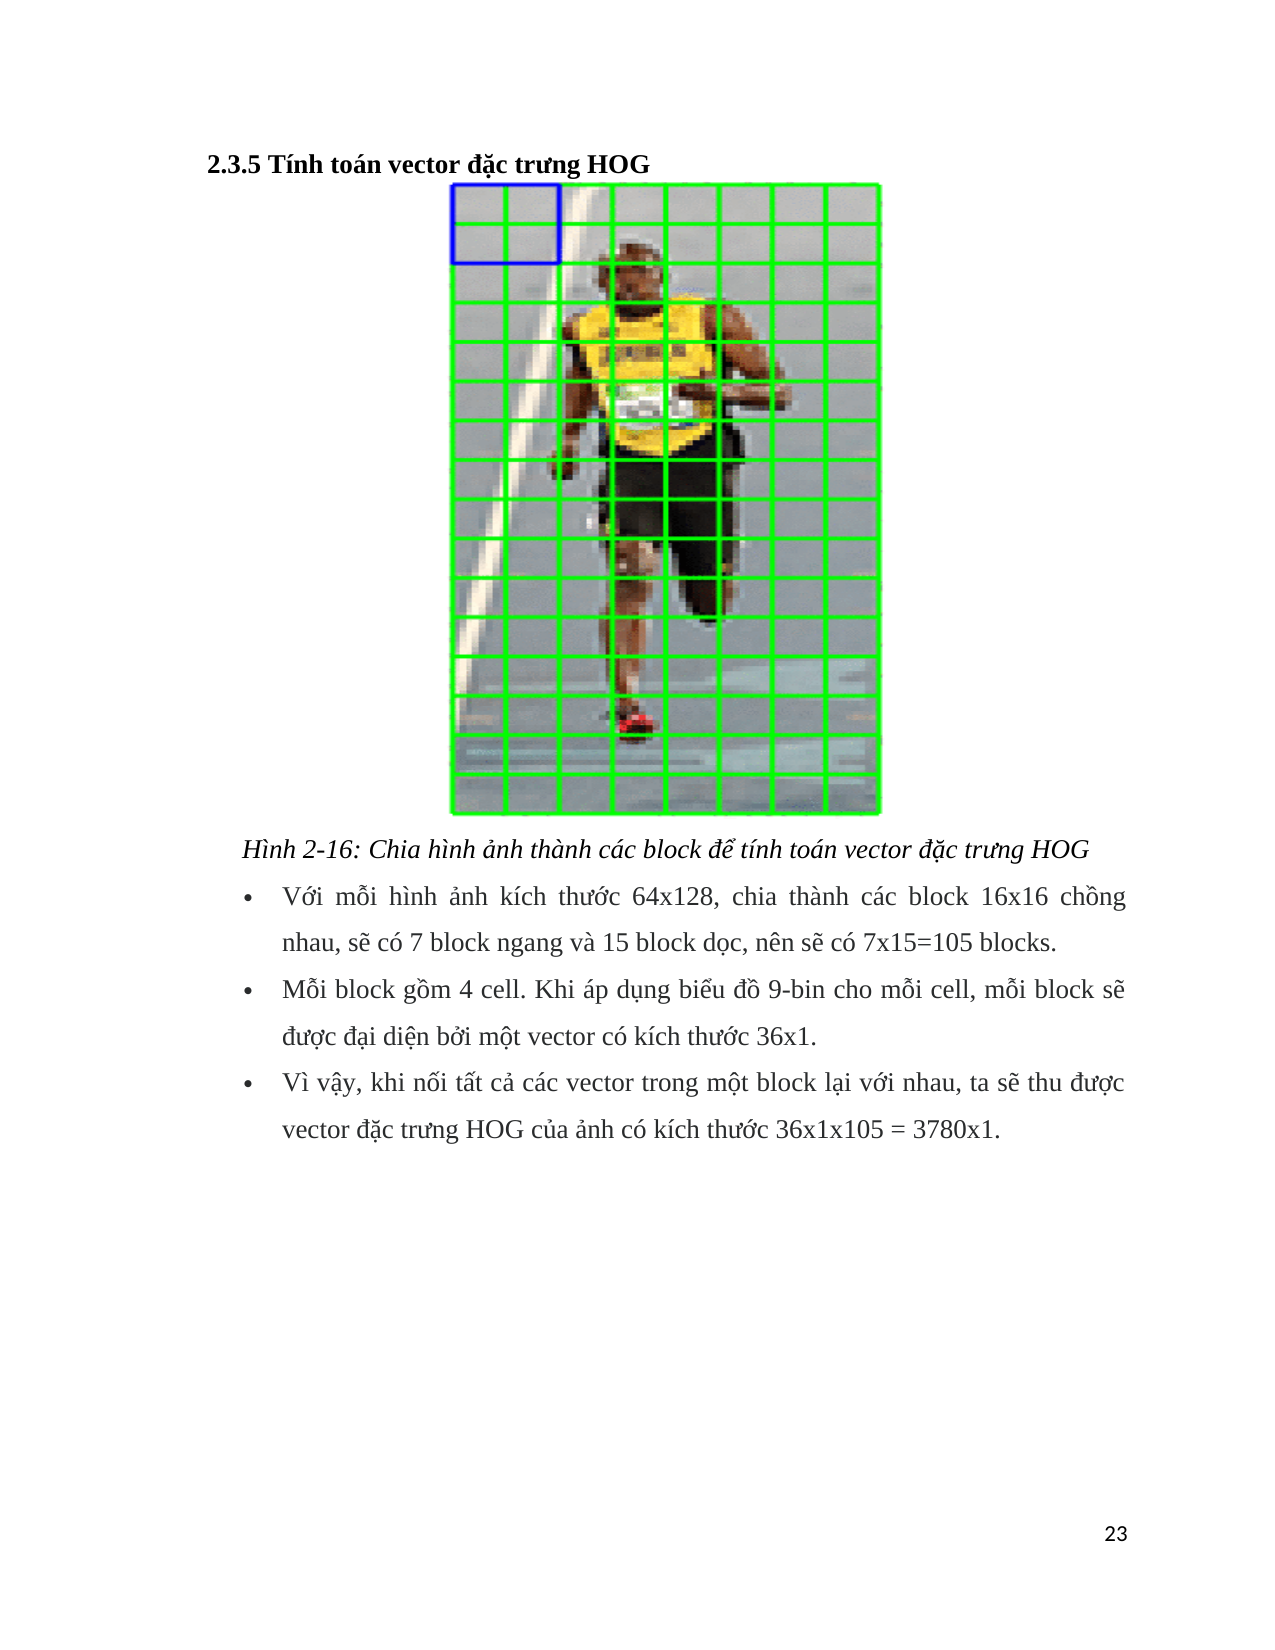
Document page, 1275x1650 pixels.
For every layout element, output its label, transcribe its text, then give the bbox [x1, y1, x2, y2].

list Với mỗi hình ảnh kích thước 64x128, chia thành các block 16x16 chồng nhau, sẽ có 7 block ngang và 15 block dọc, nên sẽ có 7x15=105 blocks. [244, 880, 1127, 958]
list Vì vậy, khi nối tất cả các vector trong một block lại với nhau, ta sẽ thu được vector đặc trưng HOG của ảnh có kích thước 36x1x105 = 3780x1. [244, 1066, 1127, 1144]
picture [446, 181, 888, 819]
subtitle 2.3.5 Tính toán vector đặc trưng HOG [207, 148, 1127, 179]
text Hình 2-16: Chia hình ảnh thành các block để tính toán vector đặc trưng HOG [207, 833, 1127, 864]
list Mỗi block gồm 4 cell. Khi áp dụng biểu đồ 9-bin cho mỗi cell, mỗi block sẽ được đại diện bởi một vector có kích thước 36x1. [244, 973, 1127, 1051]
